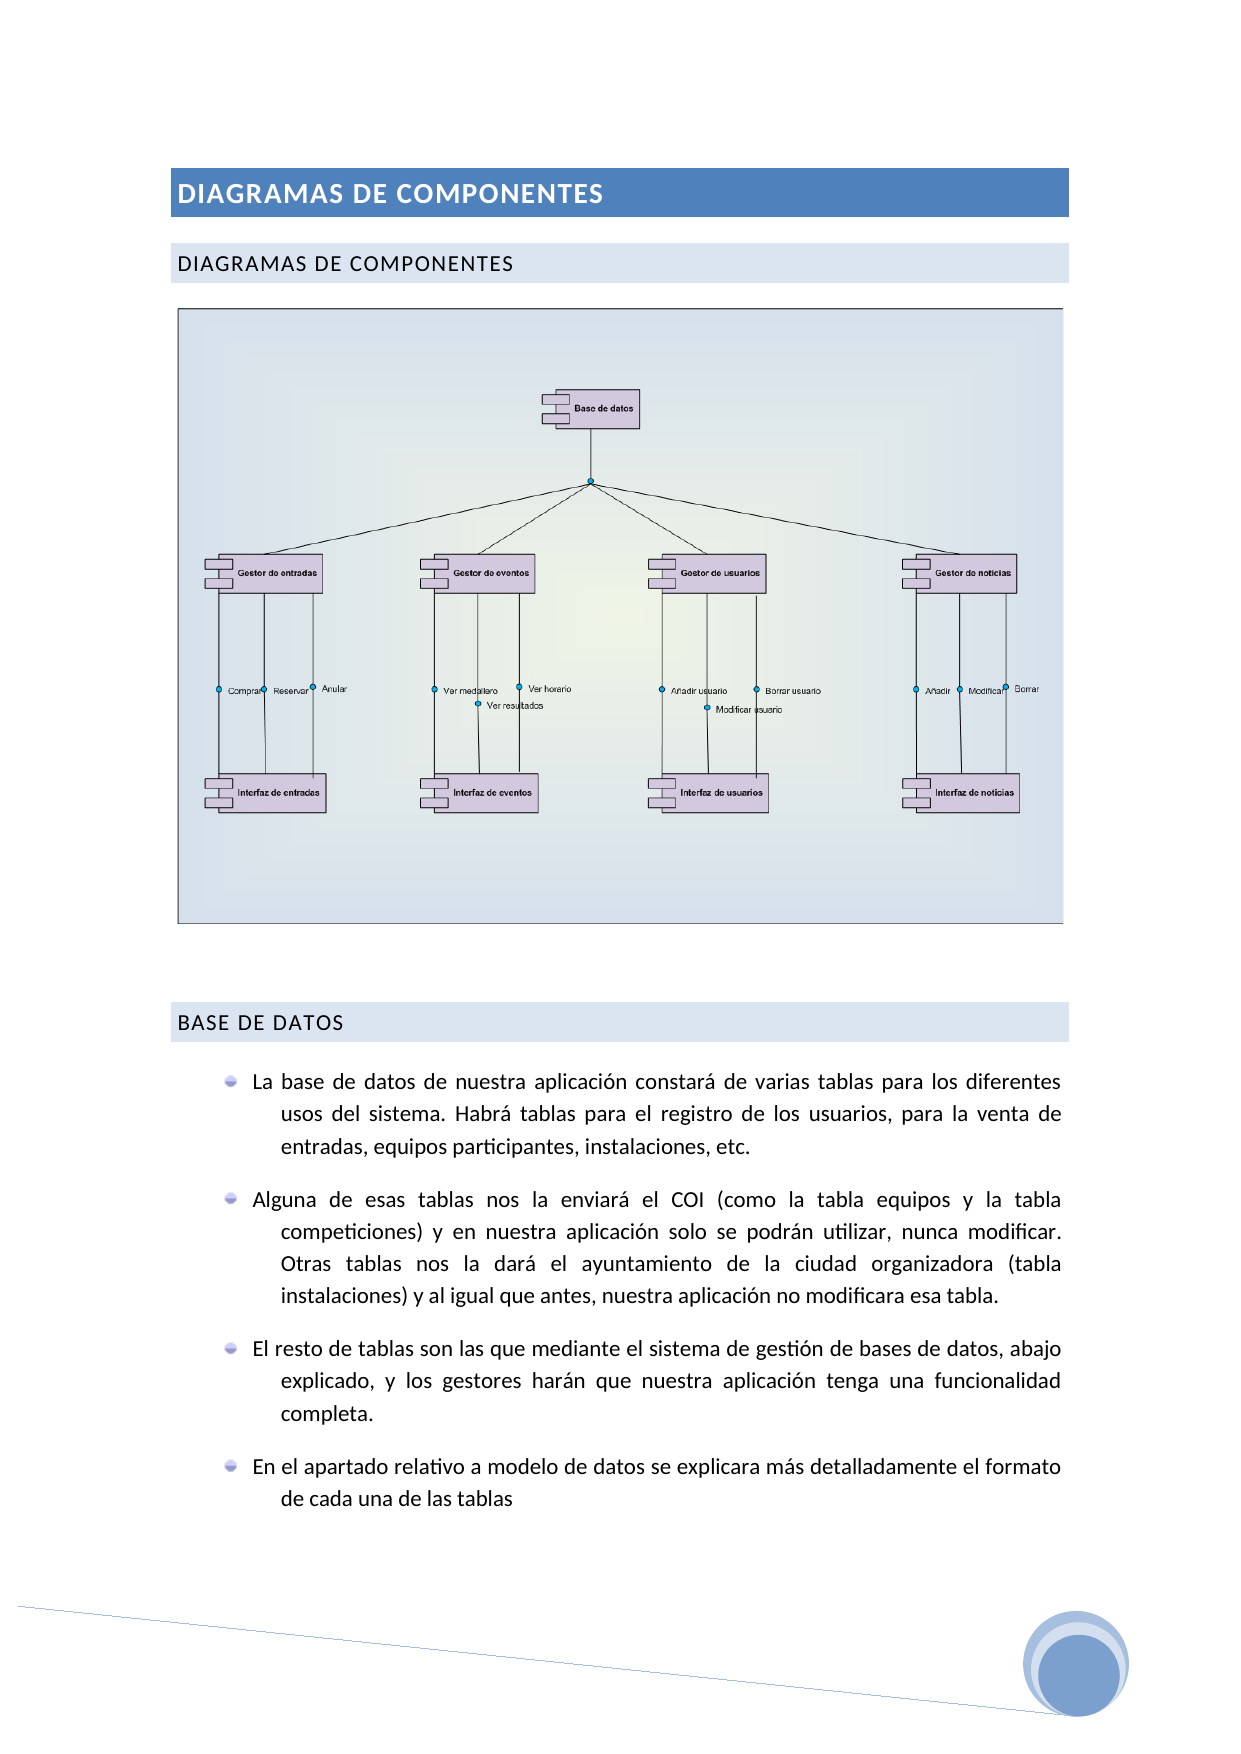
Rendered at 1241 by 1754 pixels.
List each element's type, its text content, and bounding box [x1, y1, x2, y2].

list El resto de tablas son las que mediante el sistema de gestión de bases de datos, abajo explicado, y los gestores harán que nuestra aplicación tenga una funcionalidad completa. [222, 1334, 1063, 1427]
subtitle Diagramas de componentes [177, 175, 1063, 210]
picture [222, 1457, 240, 1475]
list La base de datos de nuestra aplicación constará de varias tablas para los diferentes usos del sistema. Habrá tablas para el registro de los usuarios, para la venta de entradas, equipos participantes, instalaciones, etc. [222, 1067, 1063, 1160]
picture [177, 308, 1064, 924]
picture [222, 1073, 240, 1090]
picture [222, 1340, 240, 1357]
subtitle Base de datos [177, 1008, 1063, 1036]
list Alguna de esas tablas nos la enviará el COI (como la tabla equipos y la tabla competiciones) y en nuestra aplicación solo se podrán utilizar, nunca modificar. Otras tablas nos la dará el ayuntamiento de la ciudad organizadora (tabla instalaciones) y al igual que antes, nuestra aplicación no modificara esa tabla. [222, 1185, 1063, 1309]
picture [222, 1190, 240, 1207]
list En el apartado relativo a modelo de datos se explicara más detalladamente el formato de cada una de las tablas [222, 1452, 1063, 1512]
subtitle Diagramas de Componentes [177, 249, 1063, 277]
